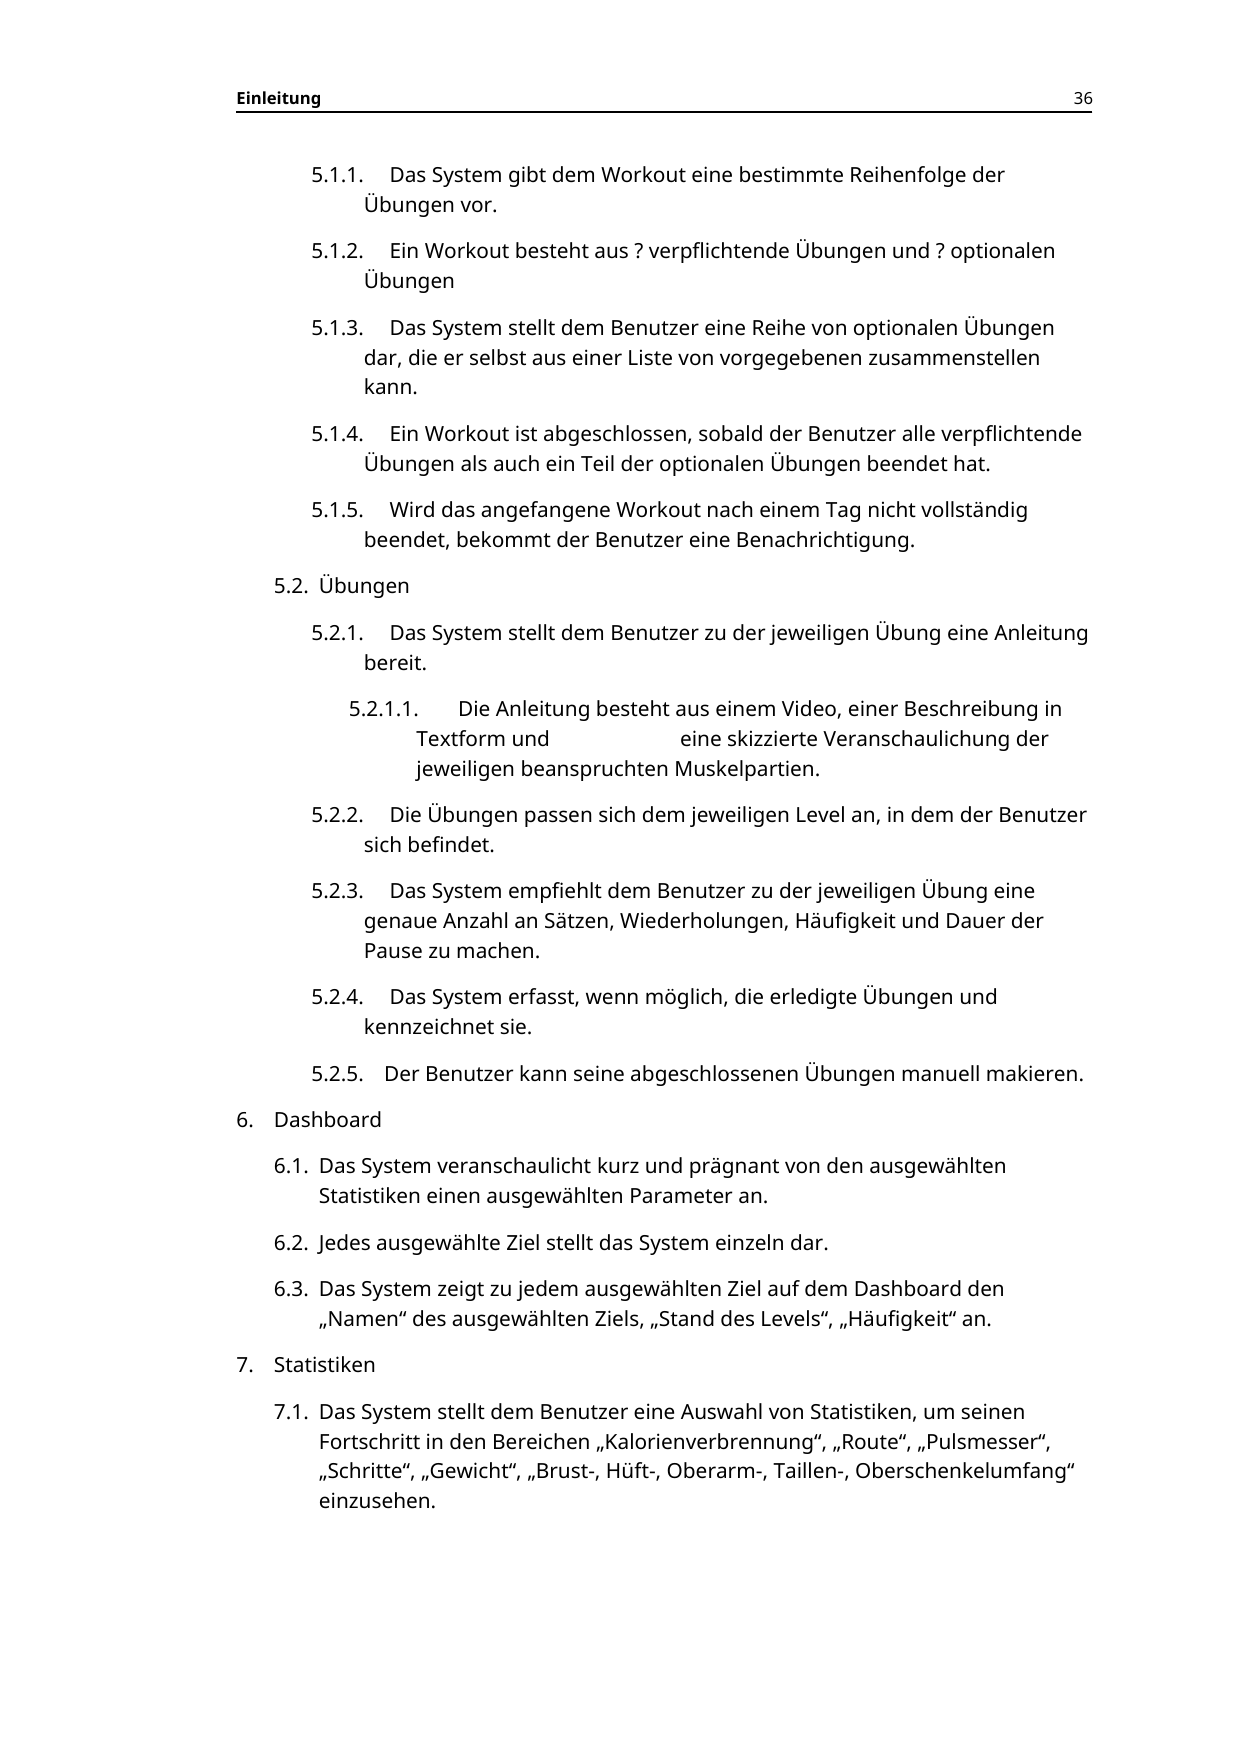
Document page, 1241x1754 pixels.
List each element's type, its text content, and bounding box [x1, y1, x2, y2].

list Das System zeigt zu jedem ausgewählten Ziel auf dem Dashboard den „Namen“ des ausgewählten Ziels, „Stand des Levels“, „Häufigkeit“ an. [274, 1274, 1092, 1333]
list Das System empfiehlt dem Benutzer zu der jeweiligen Übung eine genaue Anzahl an Sätzen, Wiederholungen, Häufigkeit und Dauer der Pause zu machen. [311, 876, 1092, 964]
list Wird das angefangene Workout nach einem Tag nicht vollständig beendet, bekommt der Benutzer eine Benachrichtigung. [311, 495, 1092, 553]
list Die Übungen passen sich dem jeweiligen Level an, in dem der Benutzer sich befindet. [311, 800, 1092, 858]
list Der Benutzer kann seine abgeschlossenen Übungen manuell makieren. [311, 1059, 1092, 1087]
list Das System erfasst, wenn möglich, die erledigte Übungen und kennzeichnet sie. [311, 982, 1092, 1041]
list Die Anleitung besteht aus einem Video, einer Beschreibung in Textform und eine skizzierte Veranschaulichung der jeweiligen beanspruchten Muskelpartien. [349, 694, 1092, 782]
list Das System stellt dem Benutzer eine Reihe von optionalen Übungen dar, die er selbst aus einer Liste von vorgegebenen zusammenstellen kann. [311, 313, 1092, 401]
list Das System stellt dem Benutzer eine Auswahl von Statistiken, um seinen Fortschritt in den Bereichen „Kalorienverbrennung“, „Route“, „Pulsmesser“, „Schritte“, „Gewicht“, „Brust-, Hüft-, Oberarm-, Taillen-, Oberschenkelumfang“ einzusehen. [274, 1397, 1092, 1515]
list Dashboard [236, 1105, 1092, 1134]
list Ein Workout besteht aus ? verpflichtende Übungen und ? optionalen Übungen [311, 237, 1092, 295]
list Das System gibt dem Workout eine bestimmte Reihenfolge der Übungen vor. [311, 160, 1092, 219]
list Das System stellt dem Benutzer zu der jeweiligen Übung eine Anleitung bereit. [311, 618, 1092, 676]
list Ein Workout ist abgeschlossen, sobald der Benutzer alle verpflichtende Übungen als auch ein Teil der optionalen Übungen beendet hat. [311, 419, 1092, 477]
list Statistiken [236, 1351, 1092, 1379]
list Das System veranschaulicht kurz und prägnant von den ausgewählten Statistiken einen ausgewählten Parameter an. [274, 1152, 1092, 1210]
list Jedes ausgewählte Ziel stellt das System einzeln dar. [274, 1228, 1092, 1256]
list Übungen [274, 571, 1092, 600]
